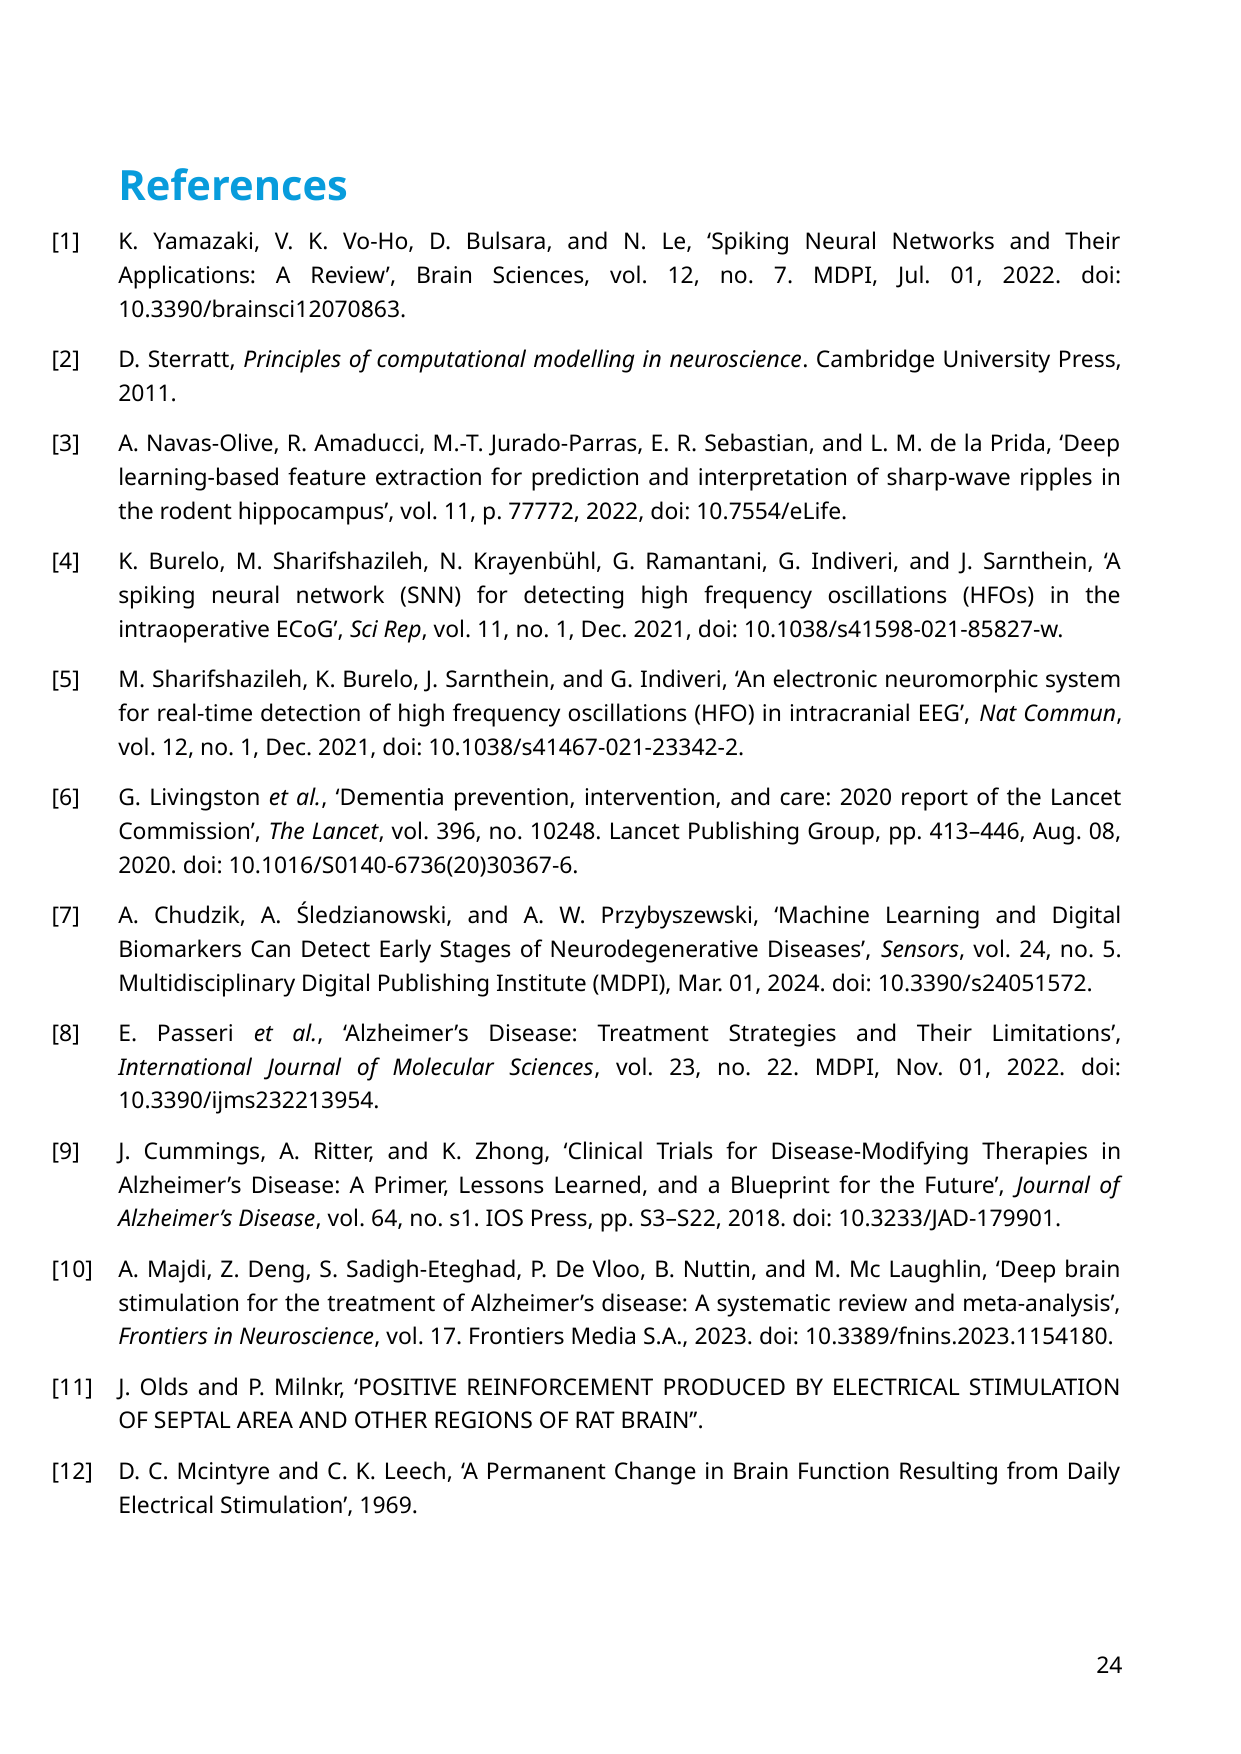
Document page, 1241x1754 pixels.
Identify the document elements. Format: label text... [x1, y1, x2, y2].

subtitle References [118, 156, 1122, 212]
